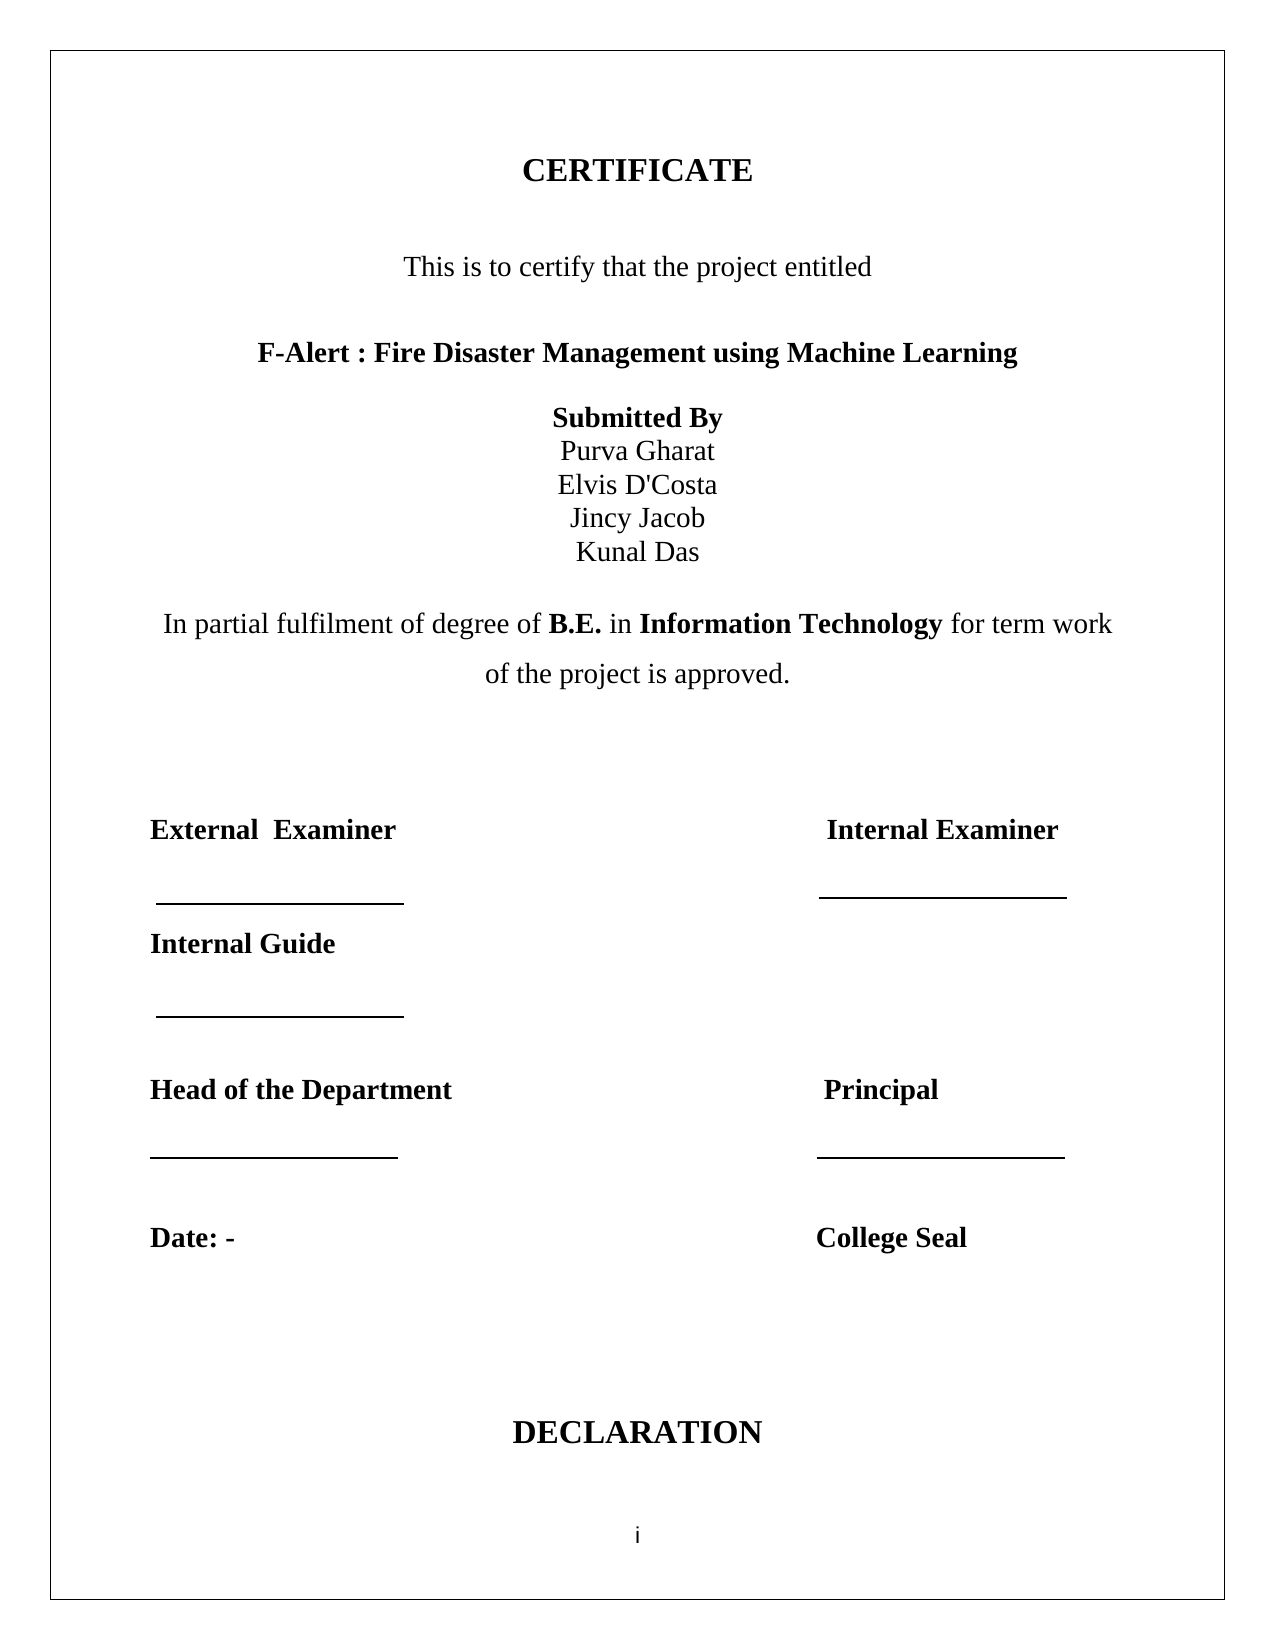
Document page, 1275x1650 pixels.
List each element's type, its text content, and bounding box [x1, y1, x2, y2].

text F-Alert : Fire Disaster Management using Machine Learning [150, 335, 1125, 368]
text This is to certify that the project entitled [150, 249, 1125, 282]
text In partial fulfilment of degree of B.E. in Information Technology for term work of the project is approved. [150, 606, 1125, 690]
text Kunal Das [150, 534, 1125, 567]
text Head of the Department Principal [150, 1072, 1125, 1105]
text DECLARATION [150, 1413, 1125, 1451]
text Elvis D'Costa [150, 467, 1125, 500]
text Submitted By [150, 400, 1125, 433]
text Date: - College Seal [150, 1220, 1125, 1254]
text Purva Gharat [150, 433, 1125, 467]
text CERTIFICATE [150, 150, 1125, 188]
text Jincy Jacob [150, 500, 1125, 534]
text External Examiner Internal Examiner [150, 812, 1125, 845]
text Internal Guide [150, 927, 1125, 960]
